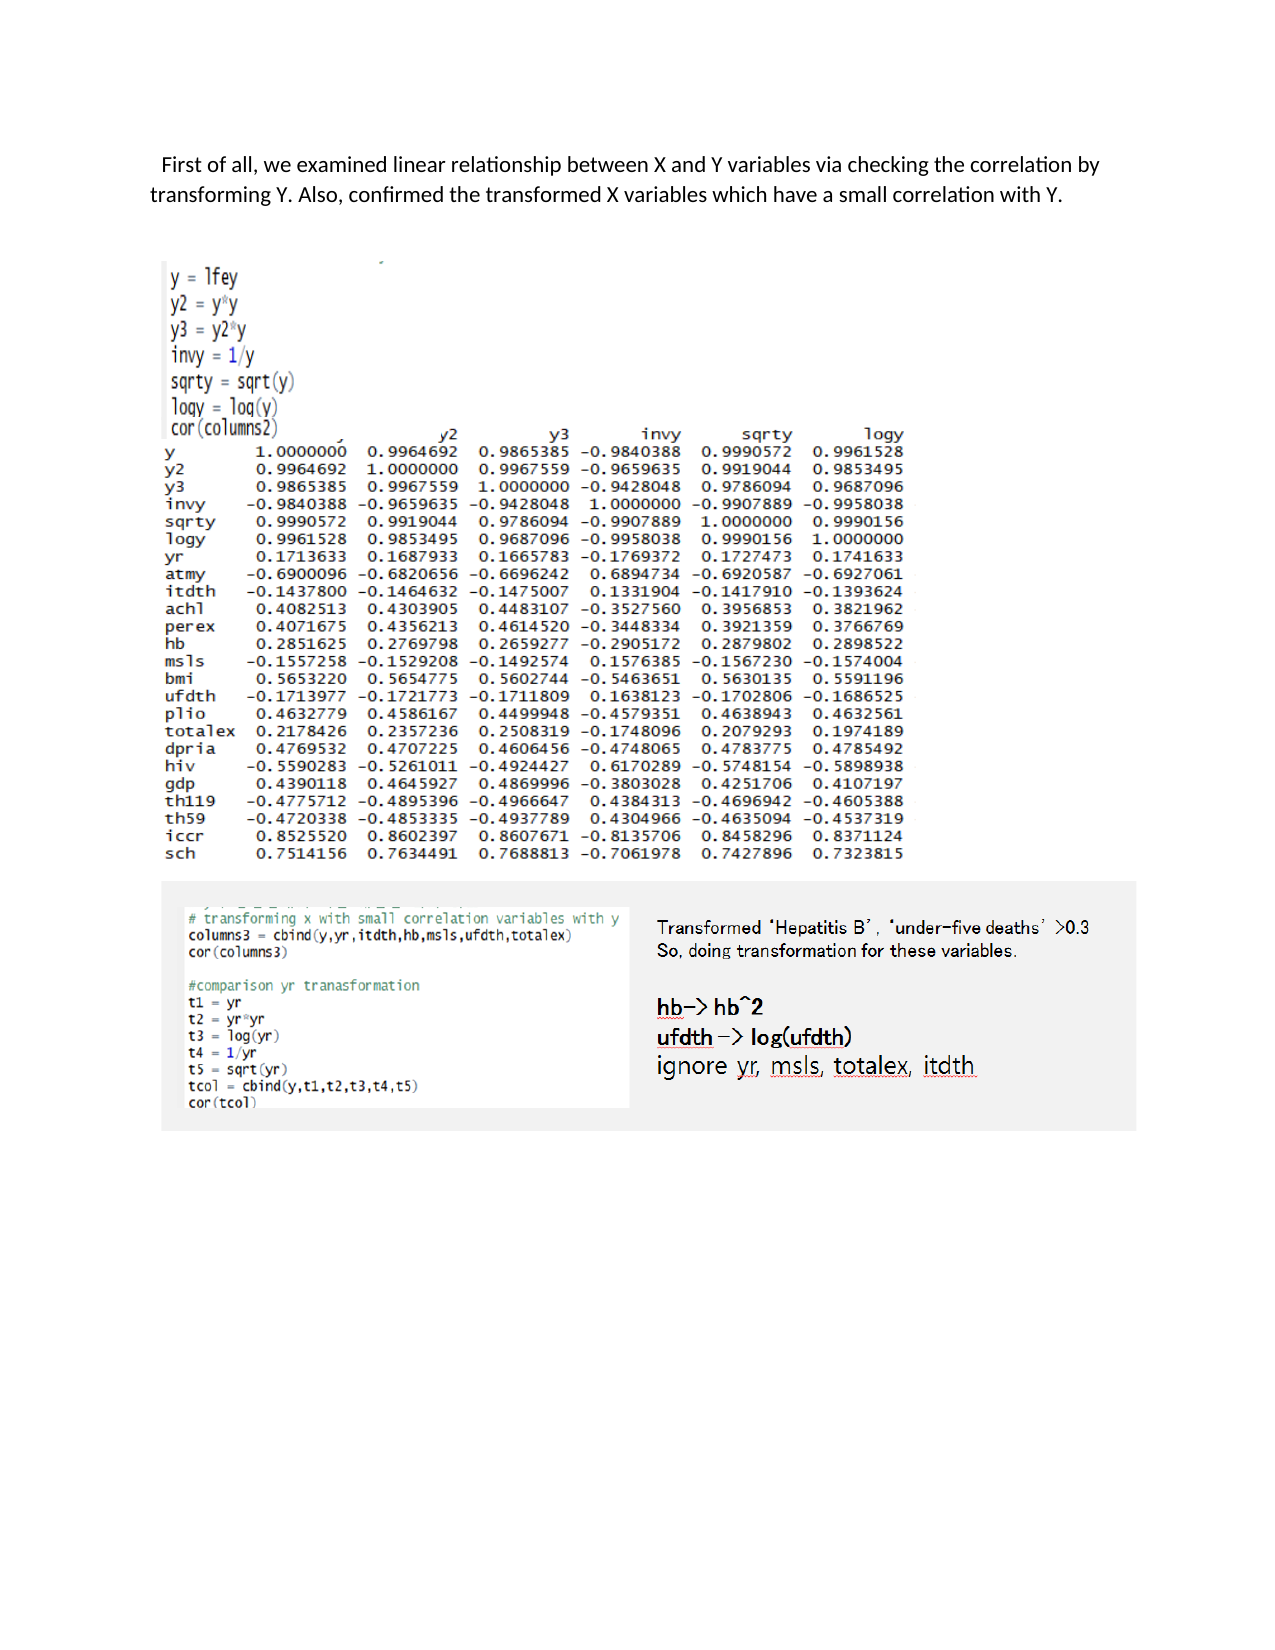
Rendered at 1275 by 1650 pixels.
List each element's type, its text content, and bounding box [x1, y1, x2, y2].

picture [161, 261, 916, 863]
picture [161, 881, 1137, 1131]
text First of all, we examined linear relationship between X and Y variables via checking the correlation by transforming Y. Also, confirmed the transformed X variables which have a small correlation with Y. [150, 150, 1125, 208]
